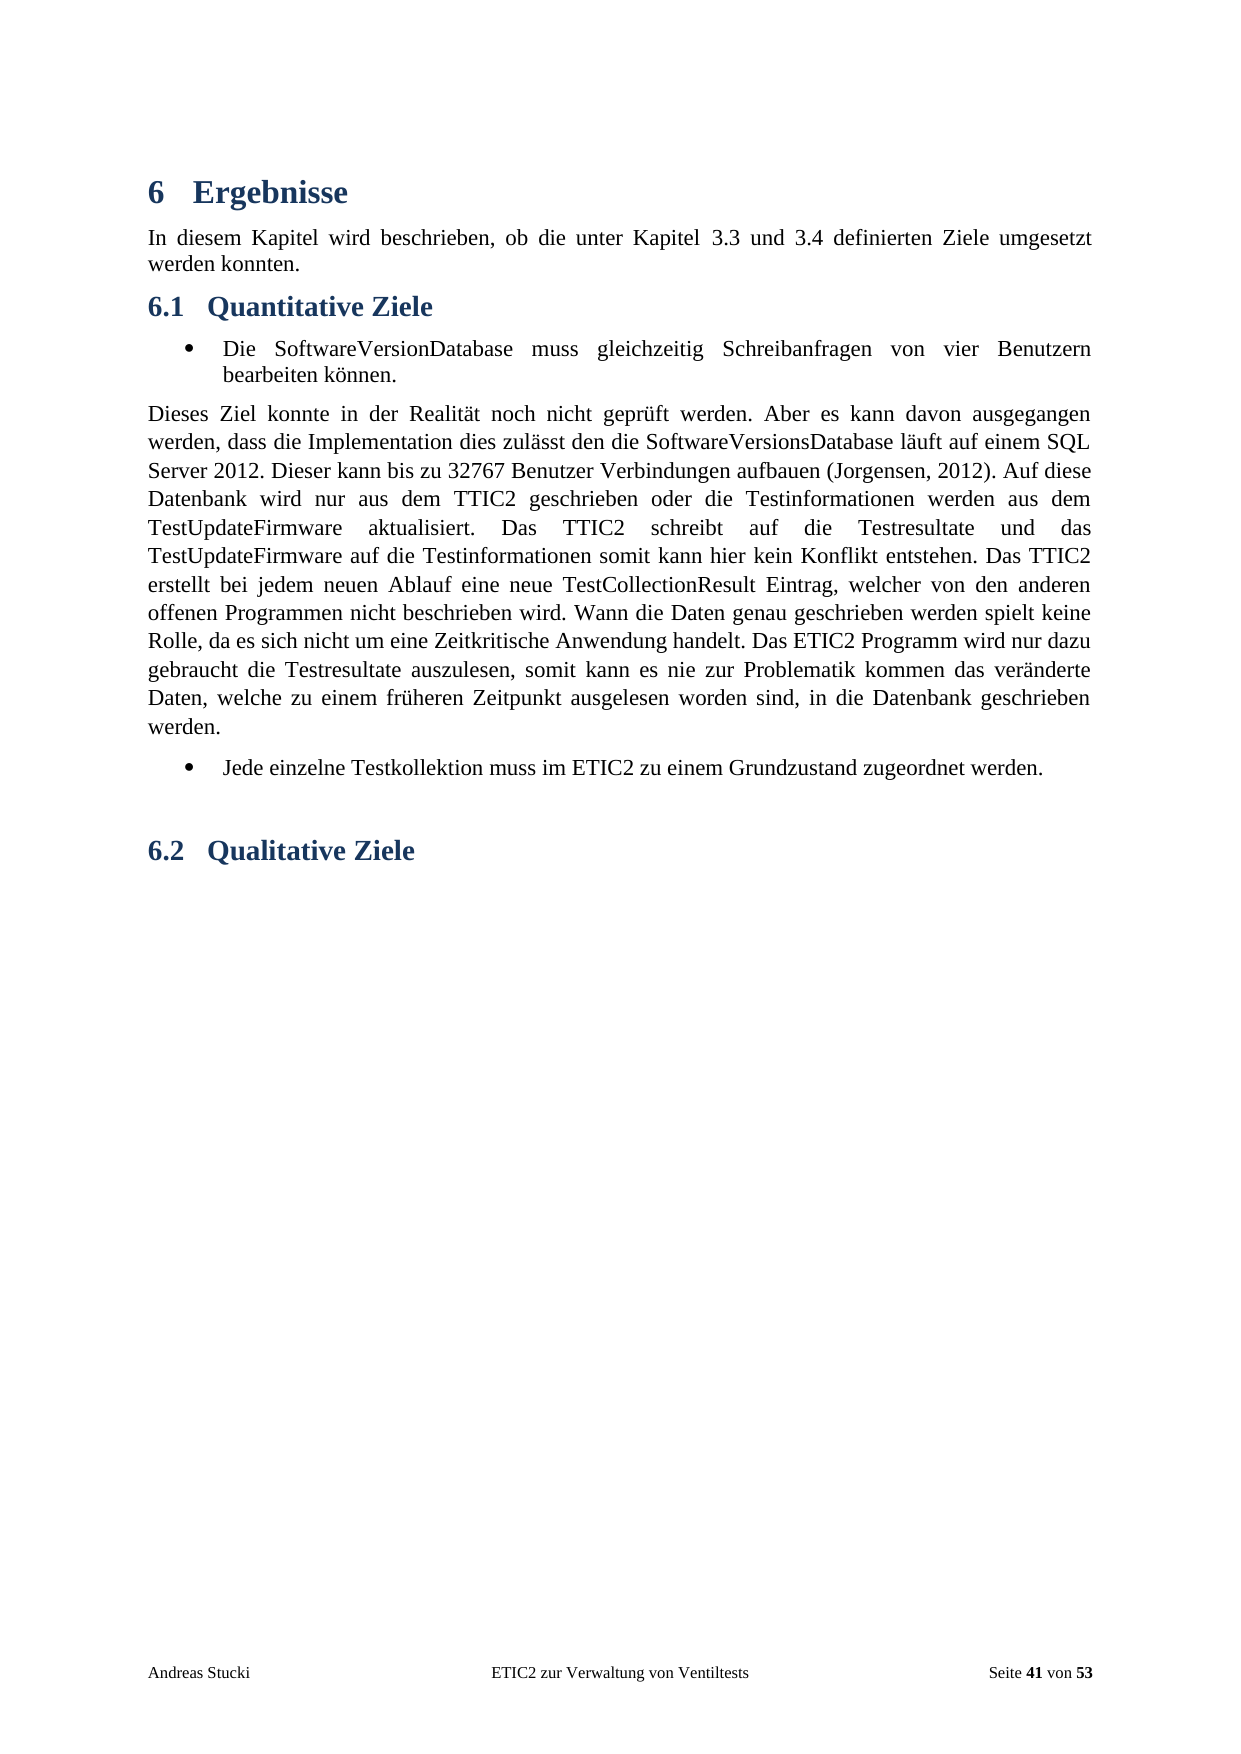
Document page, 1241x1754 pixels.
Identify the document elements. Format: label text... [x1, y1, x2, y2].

subtitle Ergebnisse [148, 173, 1092, 211]
subtitle Qualitative Ziele [148, 833, 1092, 867]
text Dieses Ziel konnte in der Realität noch nicht geprüft werden. Aber es kann davon ausgegangen werden, dass die Implementation dies zulässt den die SoftwareVersionsDatabase läuft auf einem SQL Server 2012. Dieser kann bis zu 32767 Benutzer Verbindungen aufbauen (Jorgensen, 2012). Auf diese Datenbank wird nur aus dem TTIC2 geschrieben oder die Testinformationen werden aus dem TestUpdateFirmware aktualisiert. Das TTIC2 schreibt auf die Testresultate und das TestUpdateFirmware auf die Testinformationen somit kann hier kein Konflikt entstehen. Das TTIC2 erstellt bei jedem neuen Ablauf eine neue TestCollectionResult Eintrag, welcher von den anderen offenen Programmen nicht beschrieben wird. Wann die Daten genau geschrieben werden spielt keine Rolle, da es sich nicht um eine Zeitkritische Anwendung handelt. Das ETIC2 Programm wird nur dazu gebraucht die Testresultate auszulesen, somit kann es nie zur Problematik kommen das veränderte Daten, welche zu einem früheren Zeitpunkt ausgelesen worden sind, in die Datenbank geschrieben werden. [148, 400, 1092, 739]
text In diesem Kapitel wird beschrieben, ob die unter Kapitel 3.3 und 3.4 definierten Ziele umgesetzt werden konnten. [148, 223, 1092, 276]
list Die SoftwareVersionDatabase muss gleichzeitig Schreibanfragen von vier Benutzern bearbeiten können. [185, 335, 1092, 387]
list Jede einzelne Testkollektion muss im ETIC2 zu einem Grundzustand zugeordnet werden. [185, 754, 1092, 780]
subtitle Quantitative Ziele [148, 289, 1092, 322]
